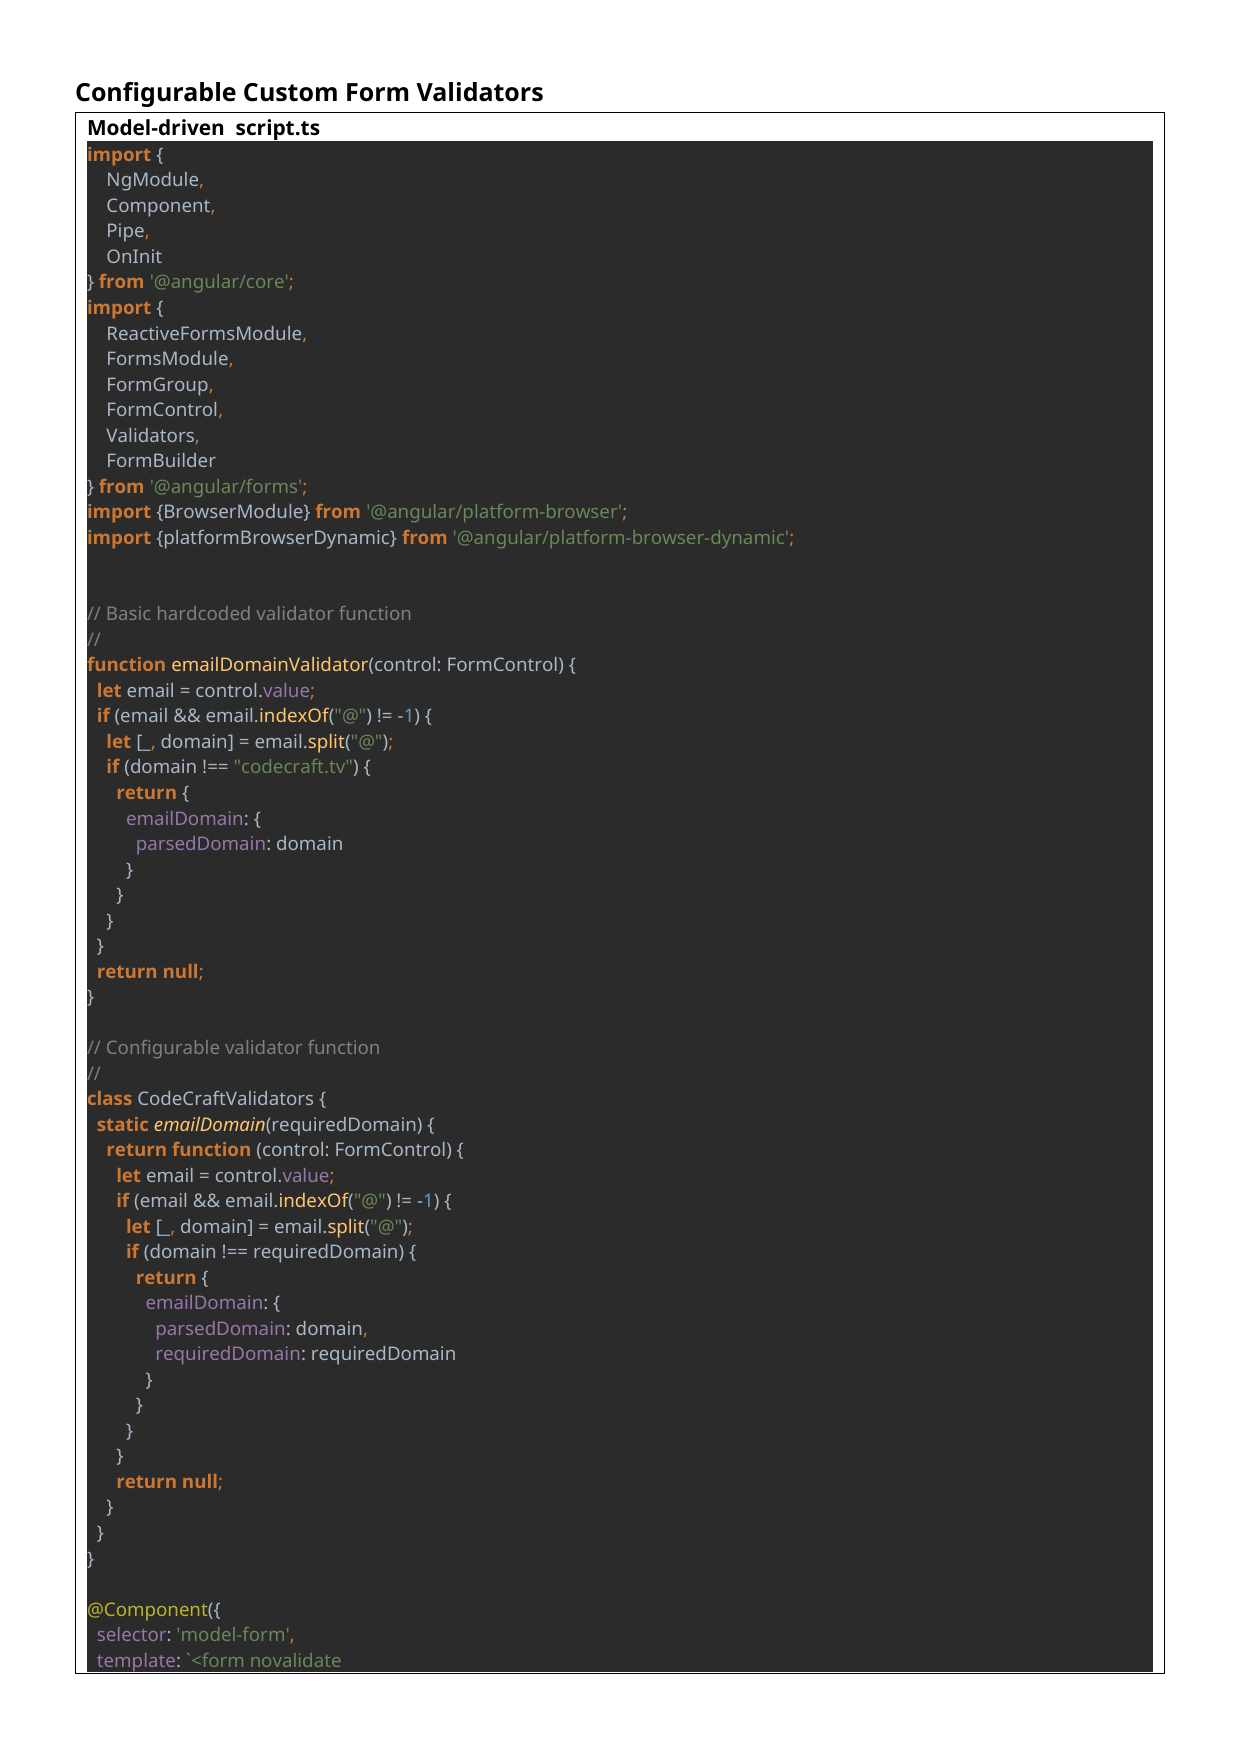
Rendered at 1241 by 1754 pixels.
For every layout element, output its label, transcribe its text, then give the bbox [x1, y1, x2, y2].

text Configurable Custom Form Validators [75, 75, 1165, 109]
